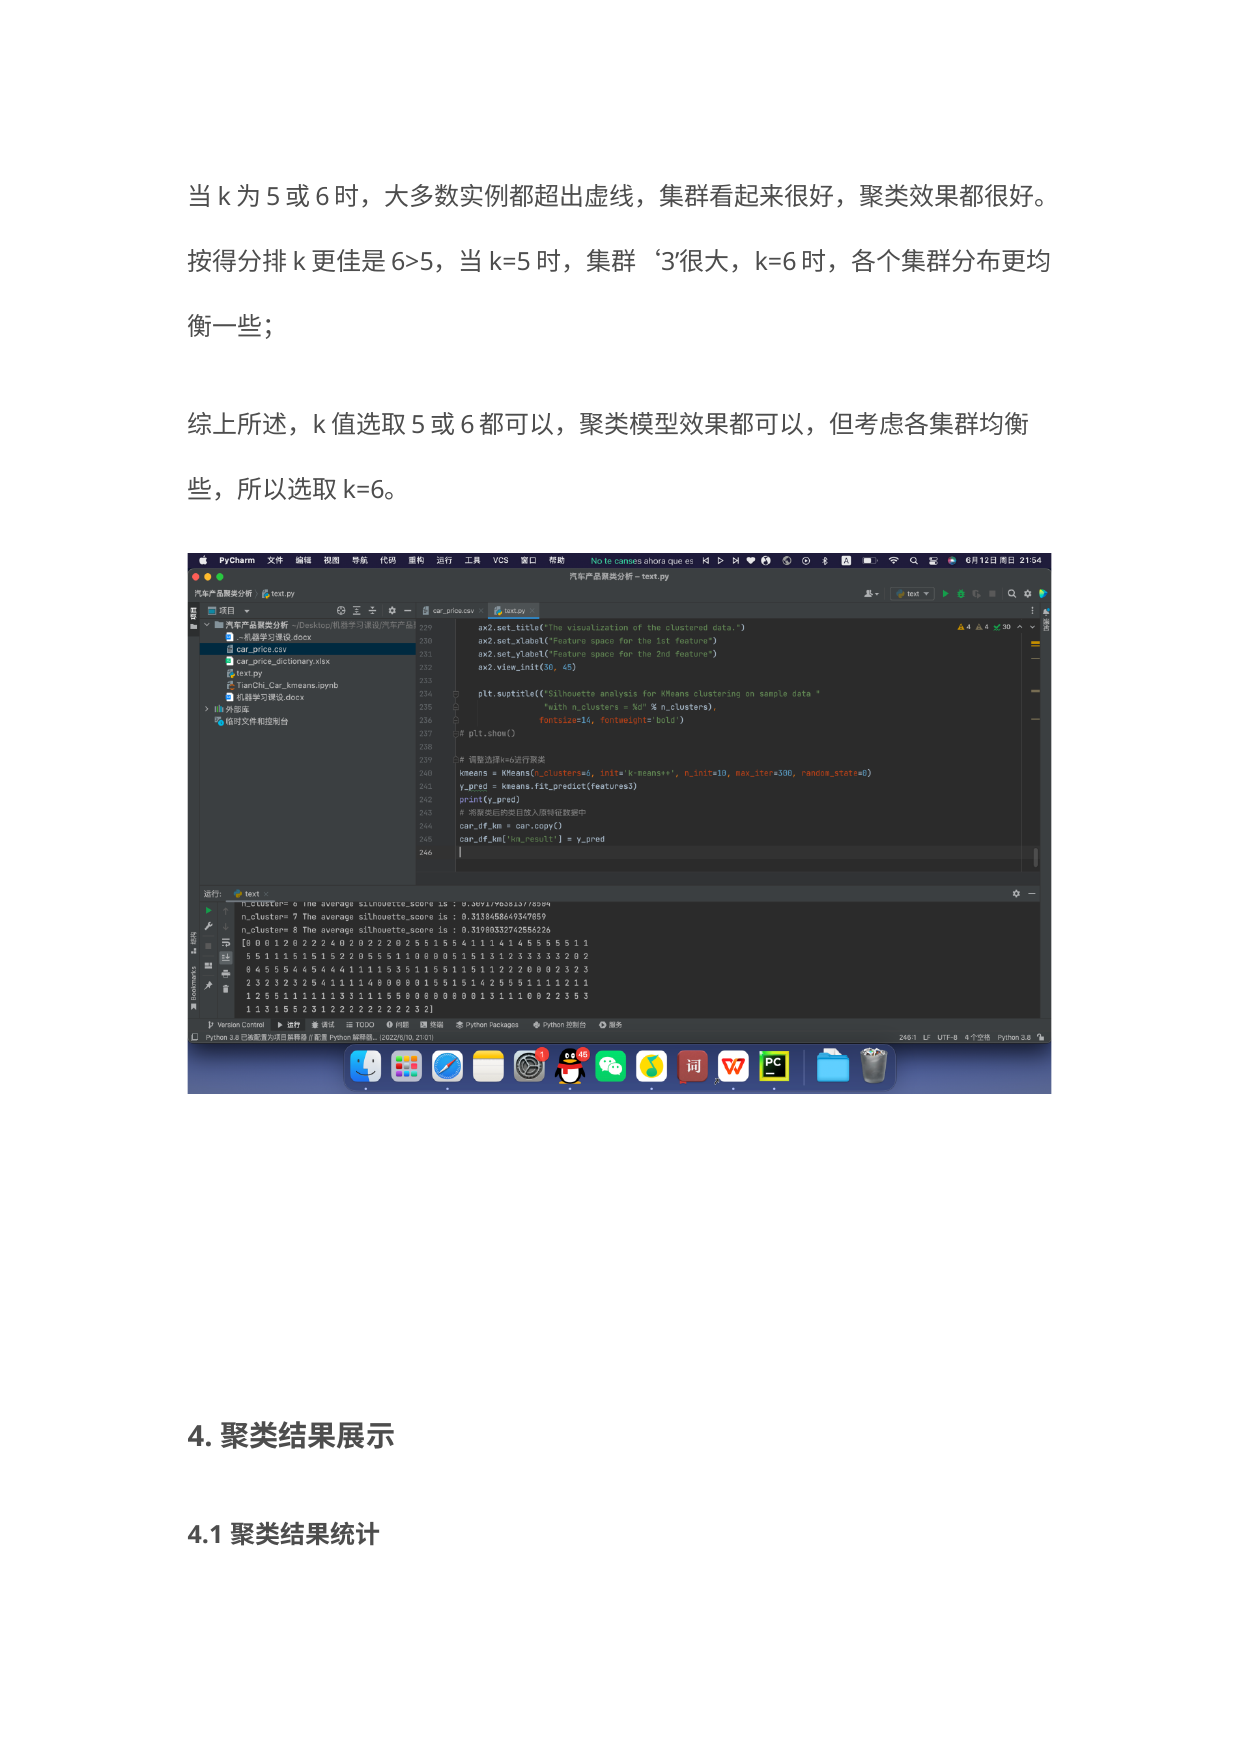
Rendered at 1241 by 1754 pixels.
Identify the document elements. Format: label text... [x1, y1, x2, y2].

text 综上所述，k值选取5或6都可以，聚类模型效果都可以，但考虑各集群均衡些，所以选取k=6。 [187, 390, 1053, 520]
list 聚类结果展示 [187, 1403, 1053, 1468]
list 4.1 聚类结果统计 [187, 1501, 1053, 1566]
text 当k为5或6时，大多数实例都超出虚线，集群看起来很好，聚类效果都很好。按得分排k更佳是6>5，当k=5时，集群‘3’很大，k=6时，各个集群分布更均衡一些； [187, 162, 1053, 357]
picture [187, 553, 1052, 1094]
